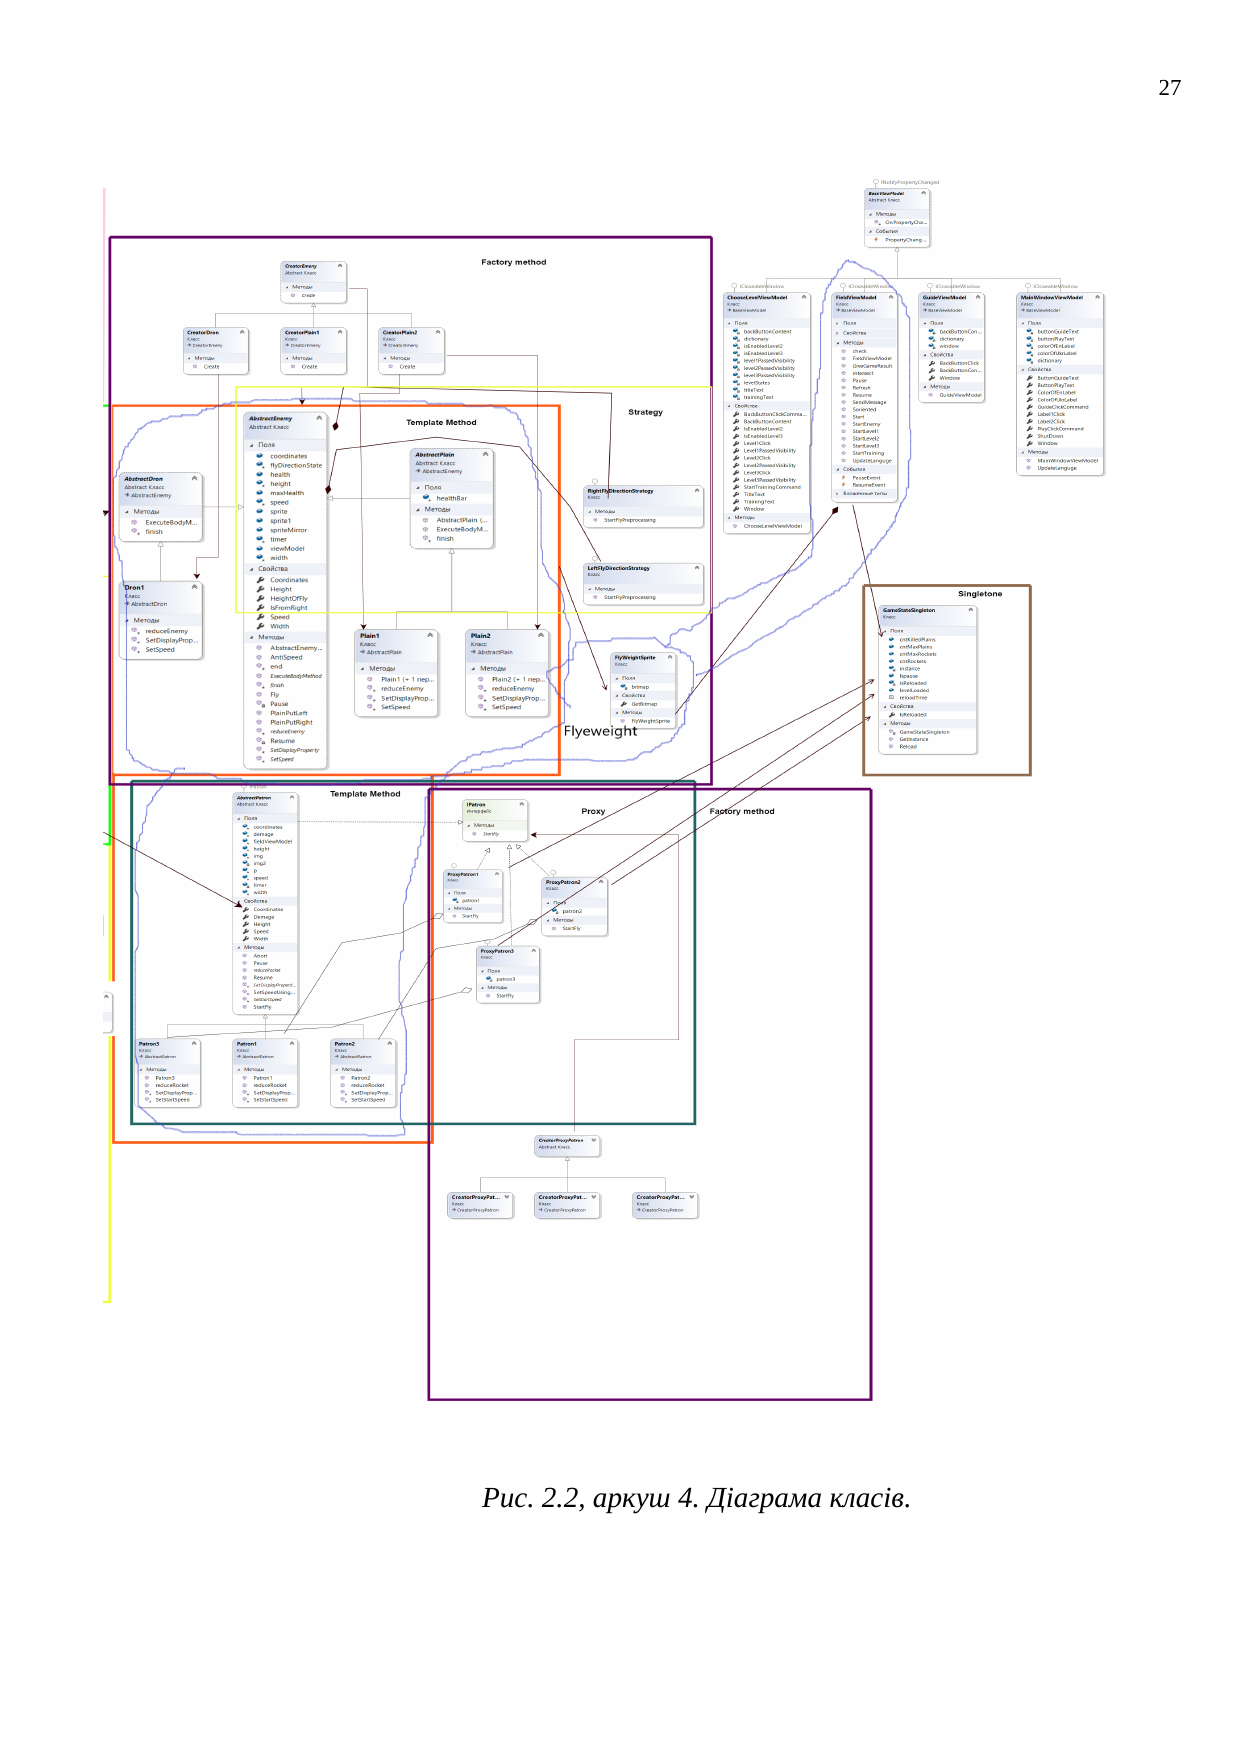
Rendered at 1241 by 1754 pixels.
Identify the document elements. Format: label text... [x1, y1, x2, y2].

list Рис. 2.2, аркуш 4. Діаграма класів. [215, 1480, 1181, 1513]
picture [103, 175, 1108, 1401]
